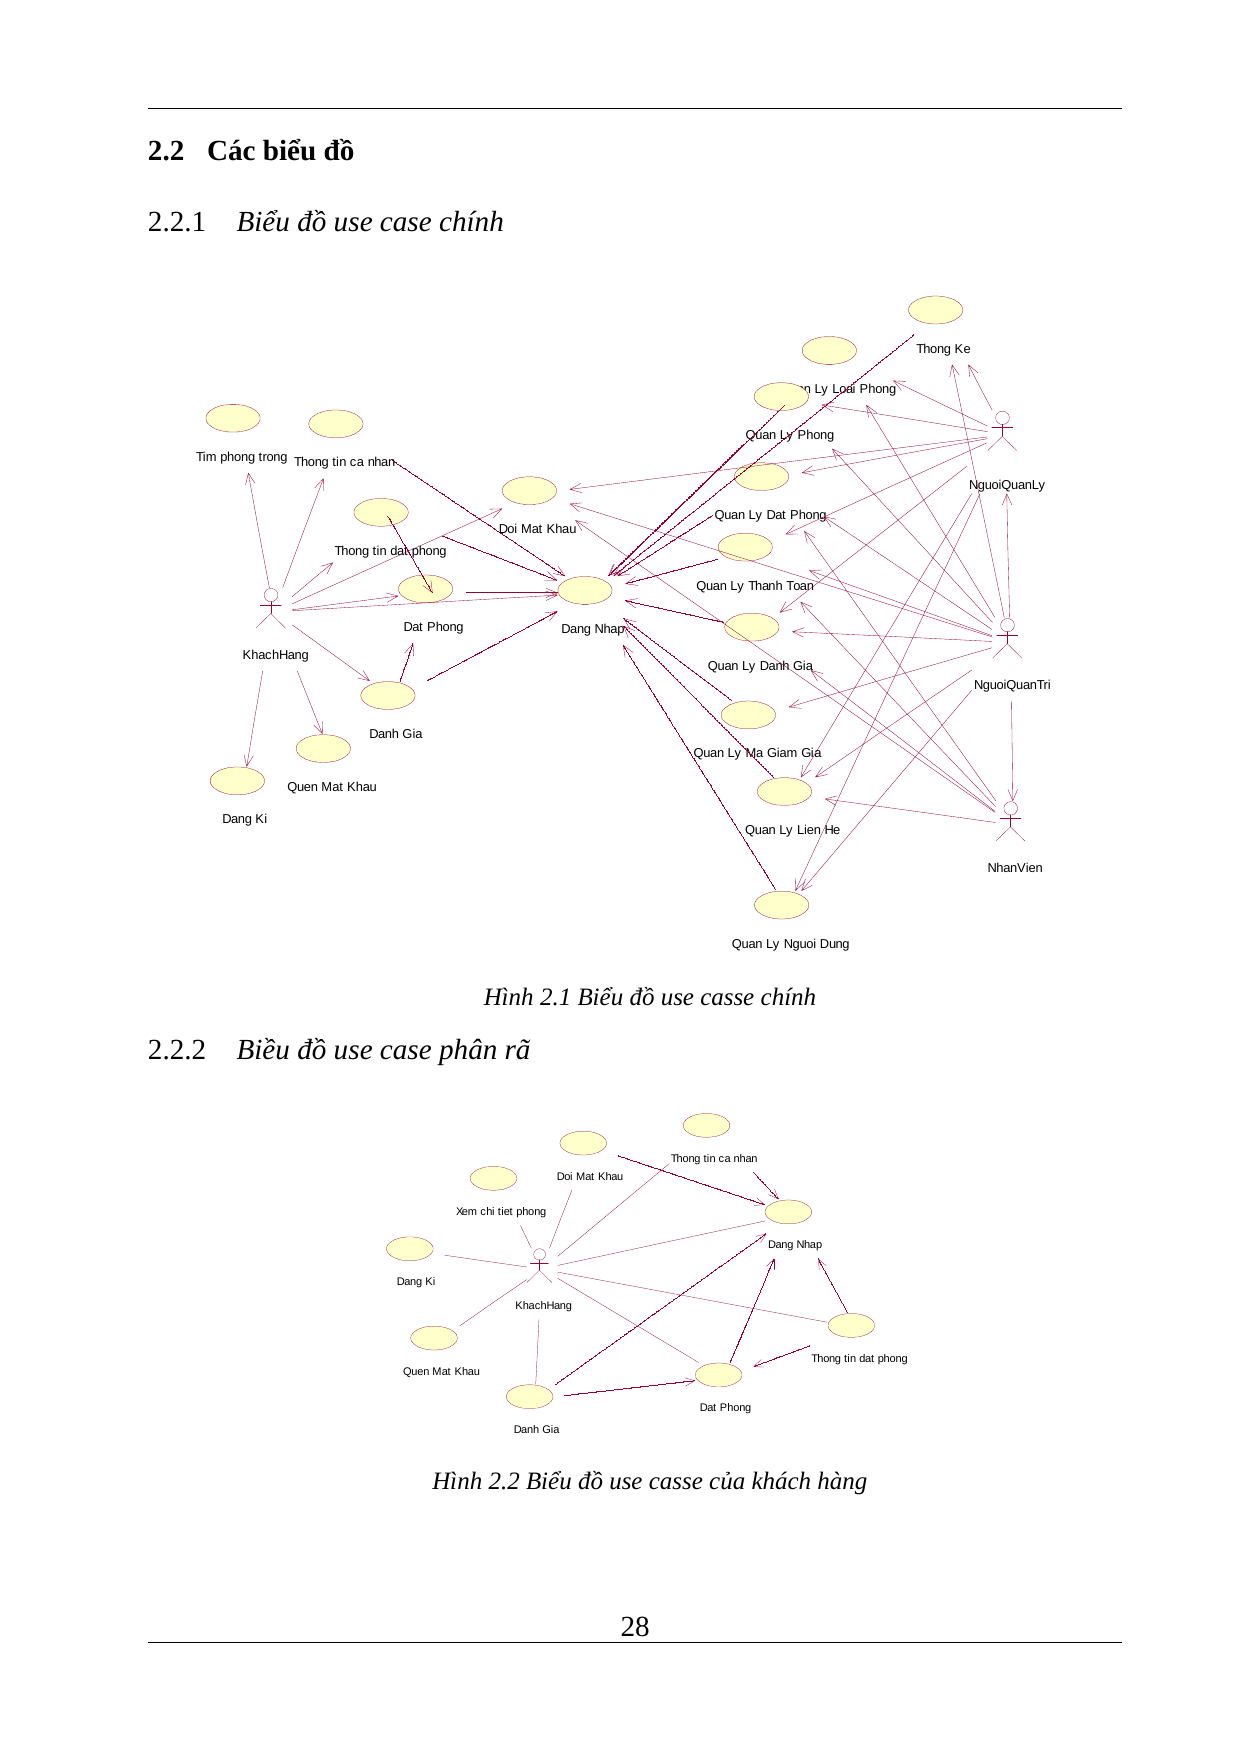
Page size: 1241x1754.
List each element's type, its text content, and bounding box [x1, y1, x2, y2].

subtitle Biểu đồ use case chính [148, 204, 1122, 238]
subtitle Các biểu đồ [148, 133, 1122, 166]
subtitle Biều đồ use case phân rã [148, 1032, 1122, 1065]
